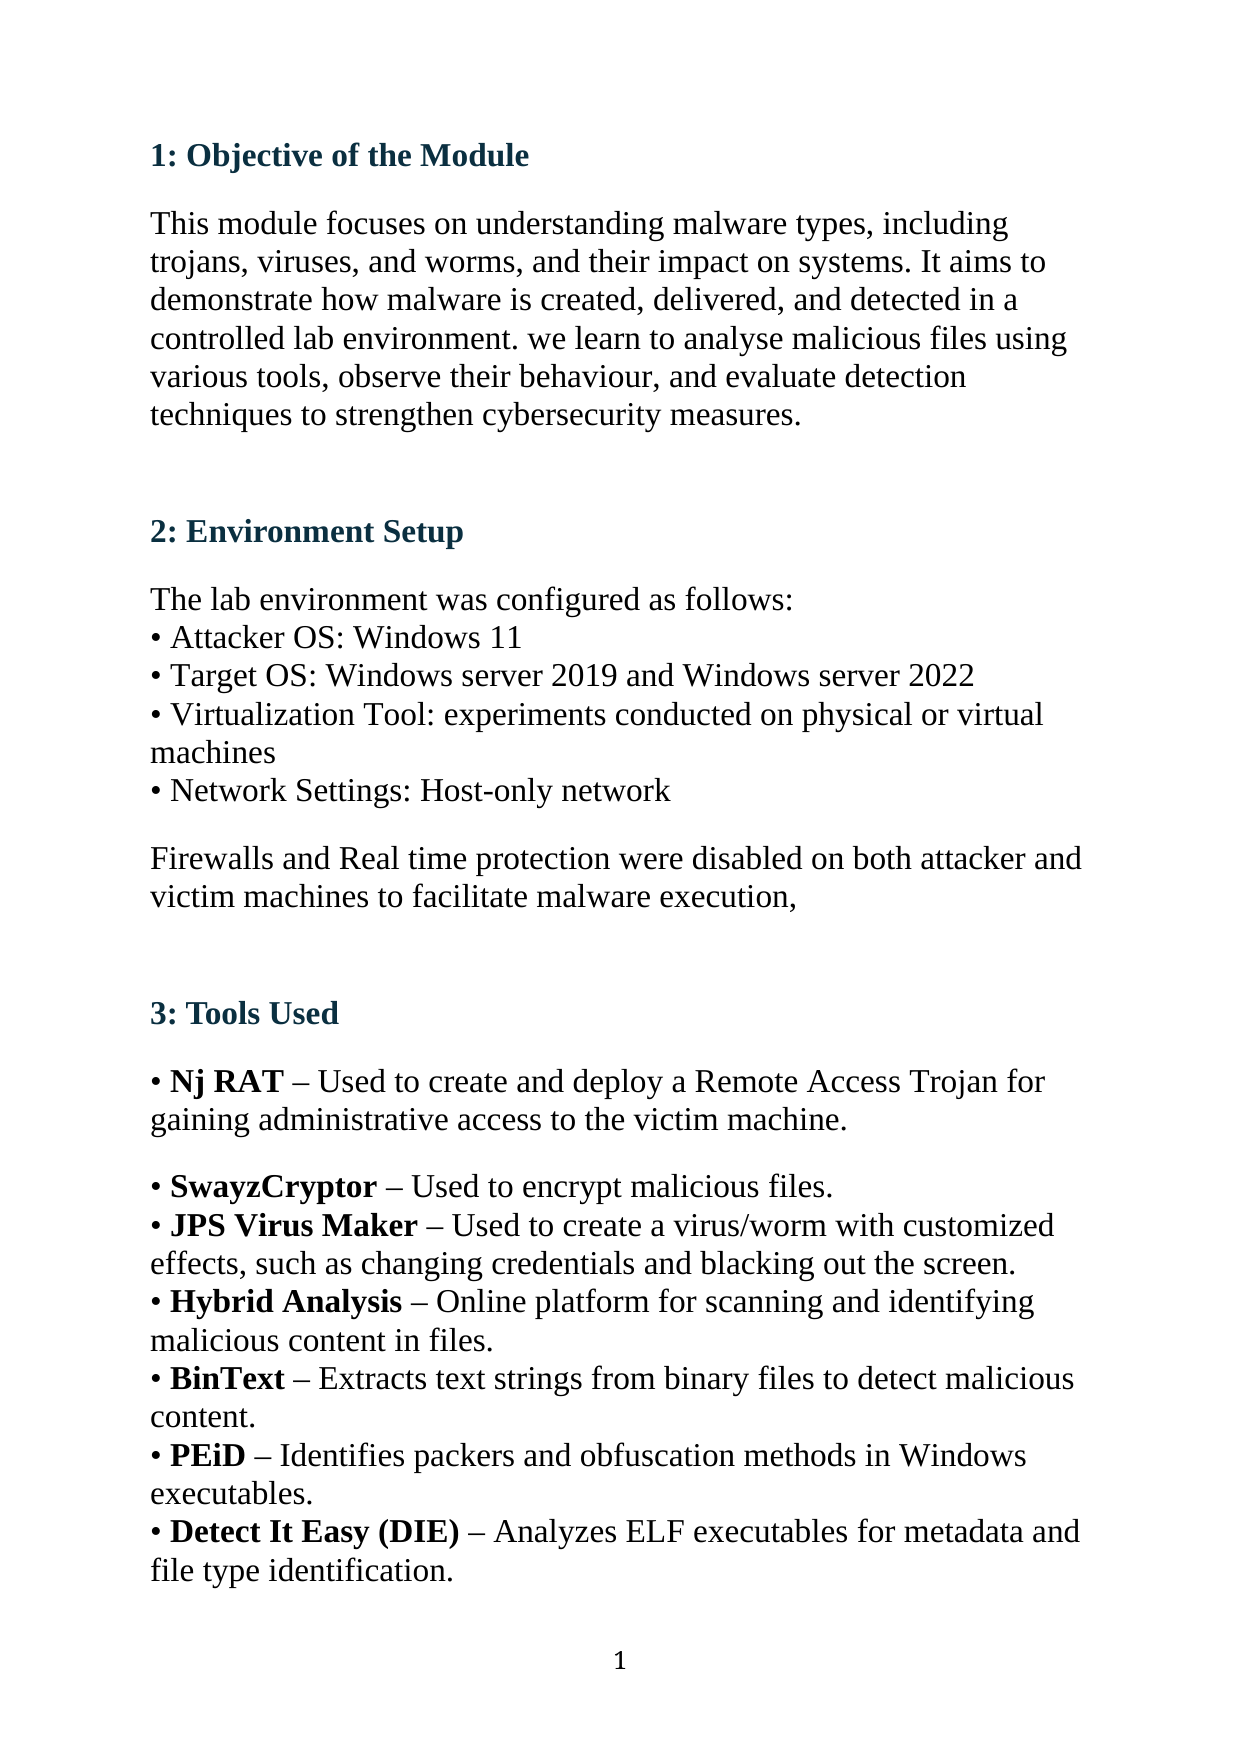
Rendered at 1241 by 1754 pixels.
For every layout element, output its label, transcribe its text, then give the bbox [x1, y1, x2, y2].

subtitle 2: Environment Setup [150, 515, 1090, 550]
subtitle 1: Objective of the Module [150, 139, 1090, 174]
text The lab environment was configured as follows: • Attacker OS: Windows 11 • Target OS: Windows server 2019 and Windows server 2022 • Virtualization Tool: experiments conducted on physical or virtual machines • Network Settings: Host-only network [150, 579, 1112, 809]
text Firewalls and Real time protection were disabled on both attacker and victim machines to facilitate malware execution, [150, 838, 1112, 915]
text • Nj RAT – Used to create and deploy a Remote Access Trojan for gaining administrative access to the victim machine. [150, 1061, 1112, 1137]
subtitle 3: Tools Used [150, 997, 1090, 1032]
text This module focuses on understanding malware types, including trojans, viruses, and worms, and their impact on systems. It aims to demonstrate how malware is created, delivered, and detected in a controlled lab environment. we learn to analyse malicious files using various tools, observe their behaviour, and evaluate detection techniques to strengthen cybersecurity measures. [150, 203, 1112, 433]
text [150, 1167, 1112, 1588]
